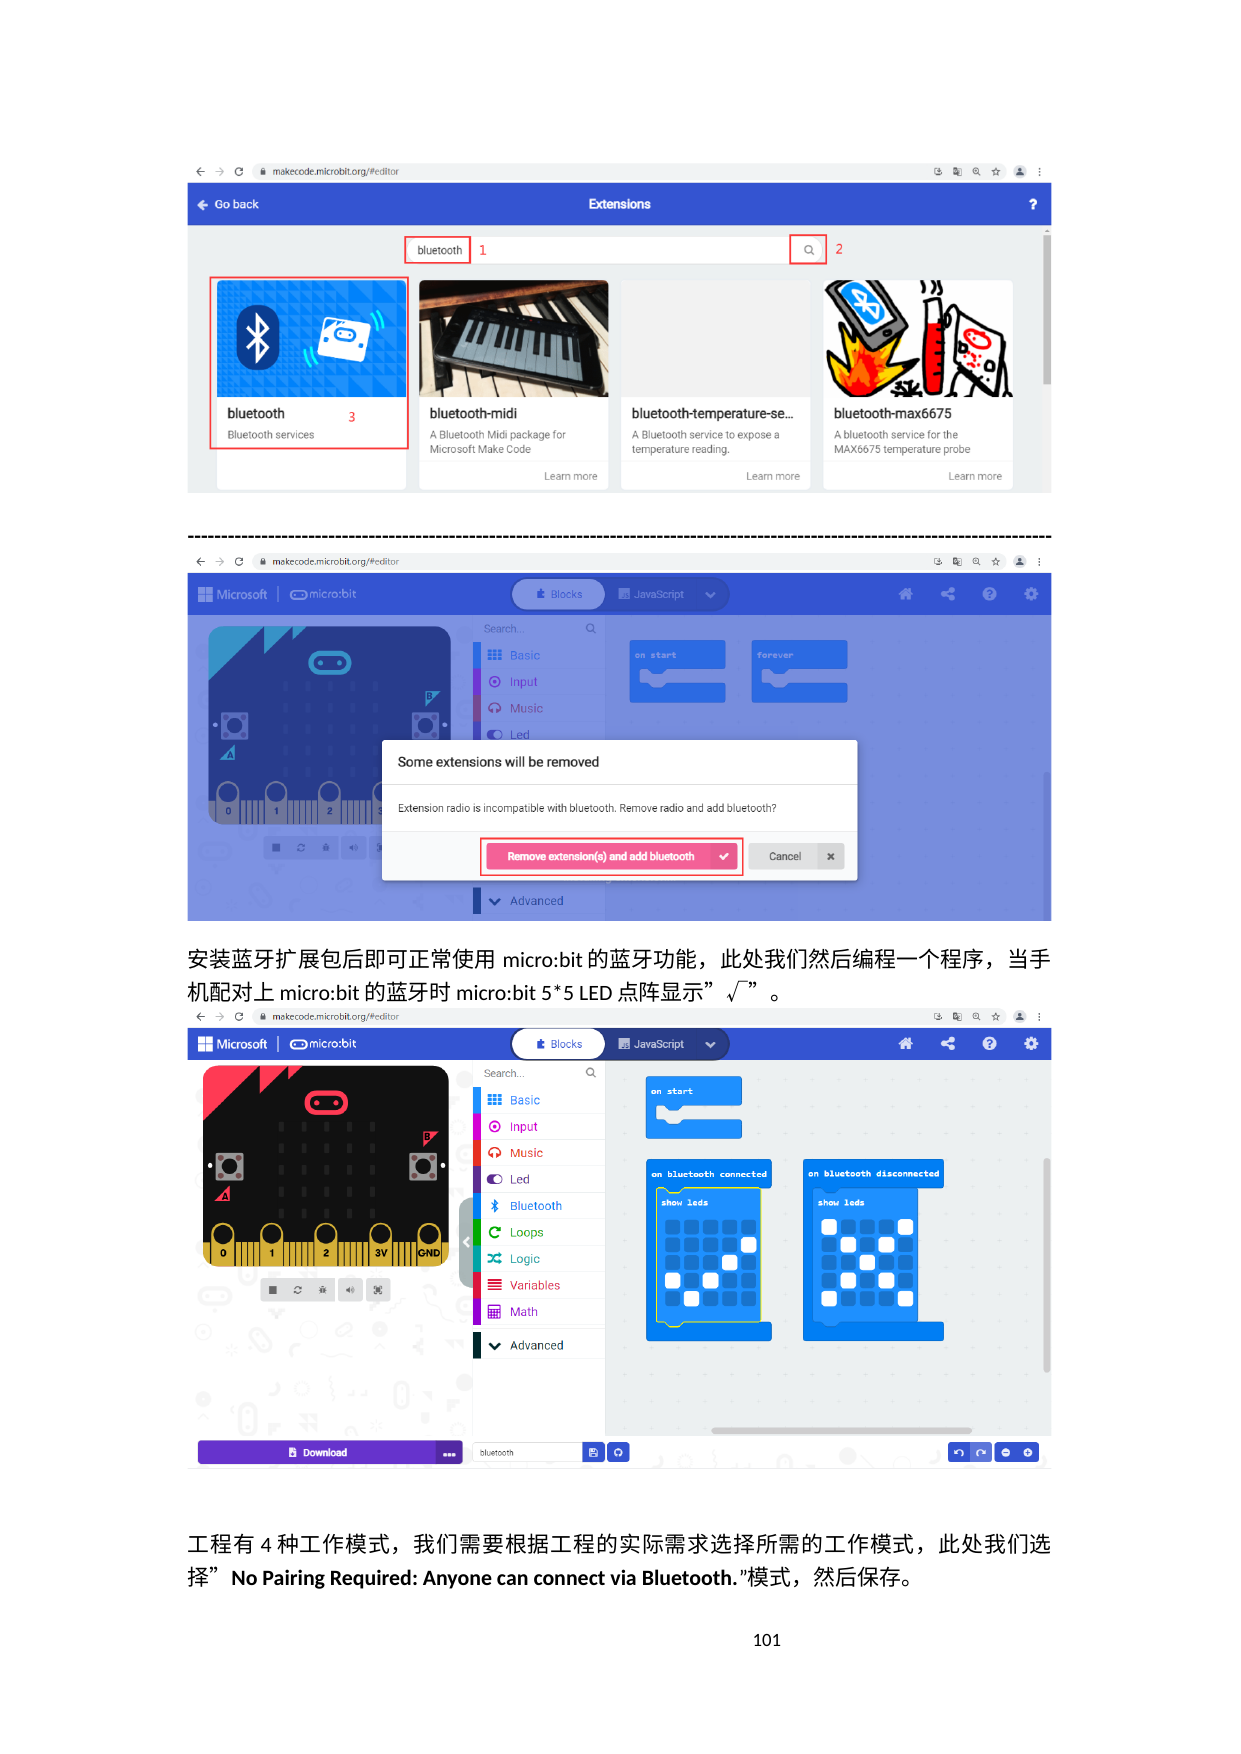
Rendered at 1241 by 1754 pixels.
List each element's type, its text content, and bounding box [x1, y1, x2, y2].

text 安装蓝牙扩展包后即可正常使用micro:bit的蓝牙功能，此处我们然后编程一个程序，当手机配对上micro:bit的蓝牙时micro:bit 5*5 LED点阵显示”√”。 [187, 942, 1053, 1007]
text --------------------------------------------------------------------------------------------------------------------------------- [187, 519, 1053, 552]
text 工程有4种工作模式，我们需要根据工程的实际需求选择所需的工作模式，此处我们选择”No Pairing Required: Anyone can connect via Bluetooth.”模式，然后保存。 [187, 1527, 1053, 1592]
picture [187, 552, 1052, 921]
picture [187, 1007, 1052, 1469]
picture [187, 162, 1052, 493]
